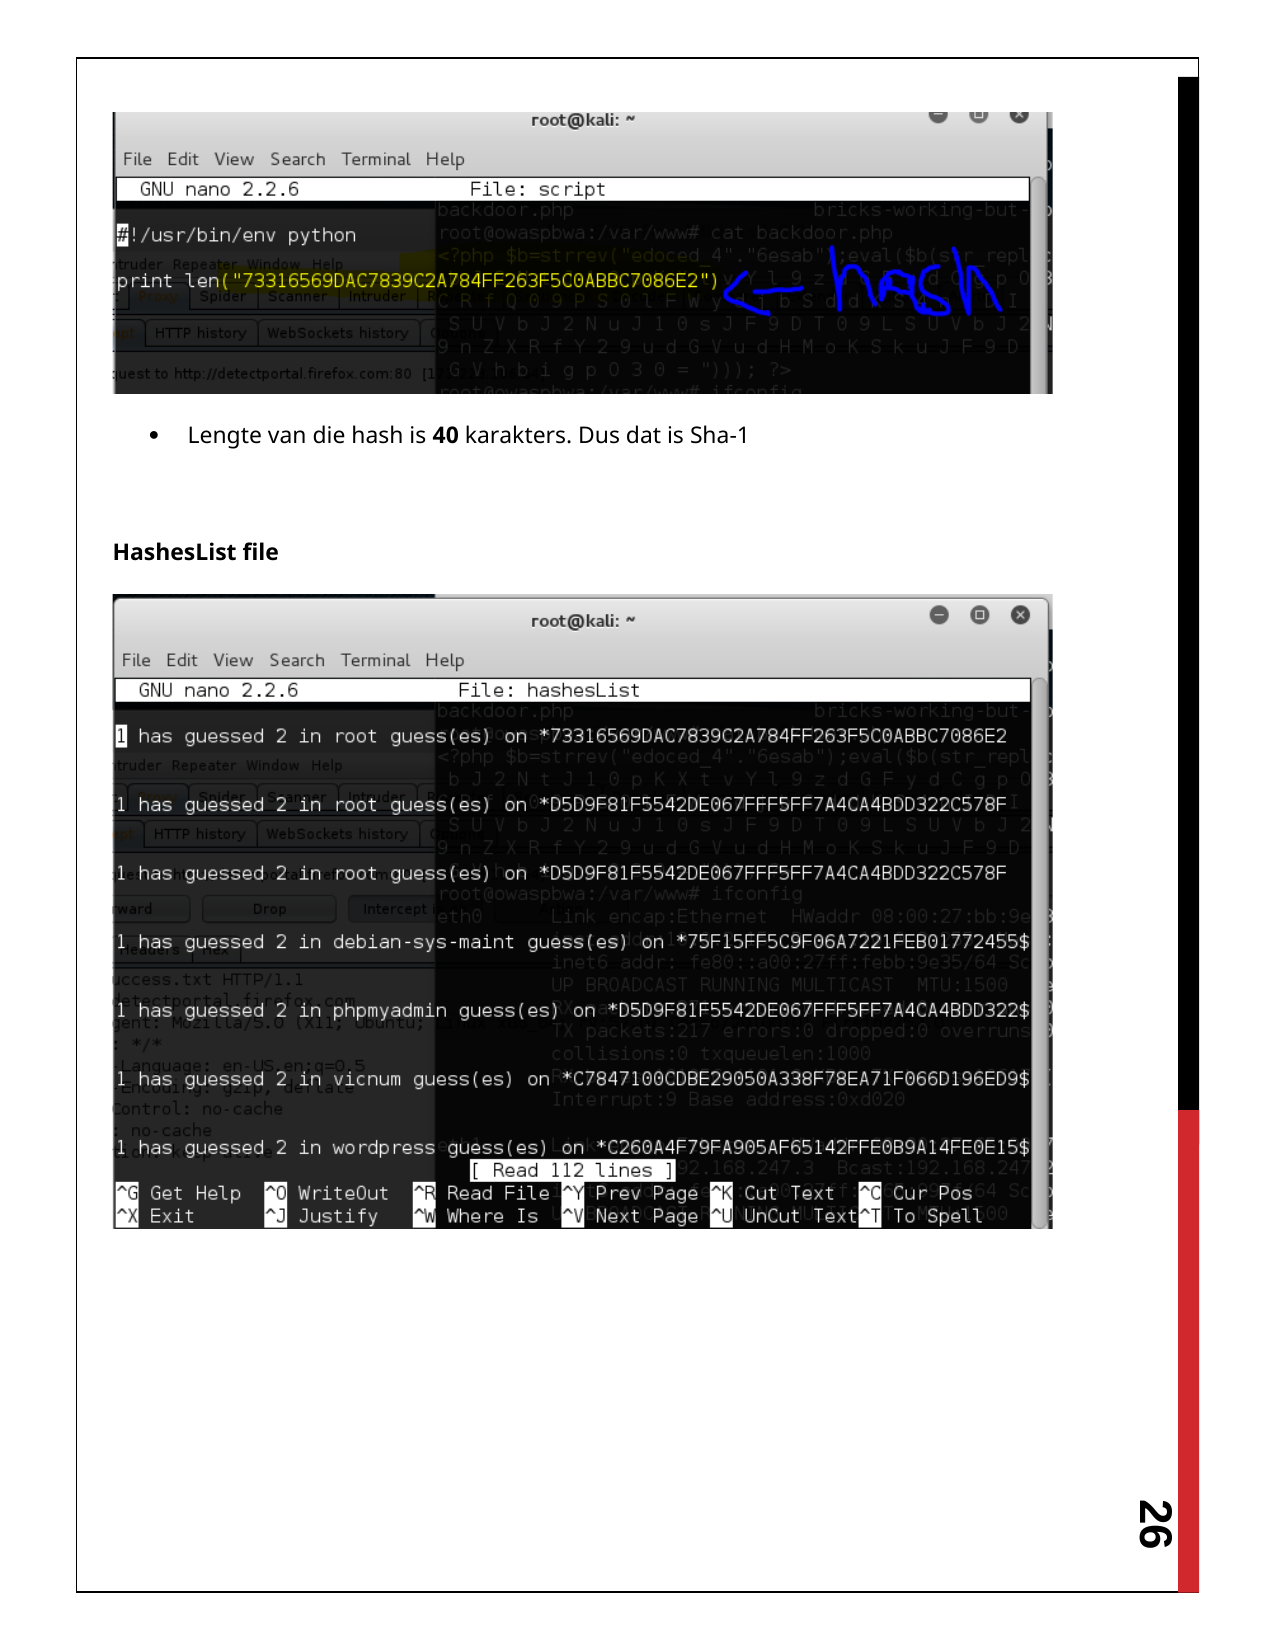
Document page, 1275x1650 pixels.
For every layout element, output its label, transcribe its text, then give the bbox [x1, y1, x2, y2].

text HashesList file [112, 536, 1162, 567]
picture [112, 112, 1053, 394]
picture [112, 594, 1053, 1229]
list Lengte van die hash is 40 karakters. Dus dat is Sha-1 [150, 419, 1162, 451]
